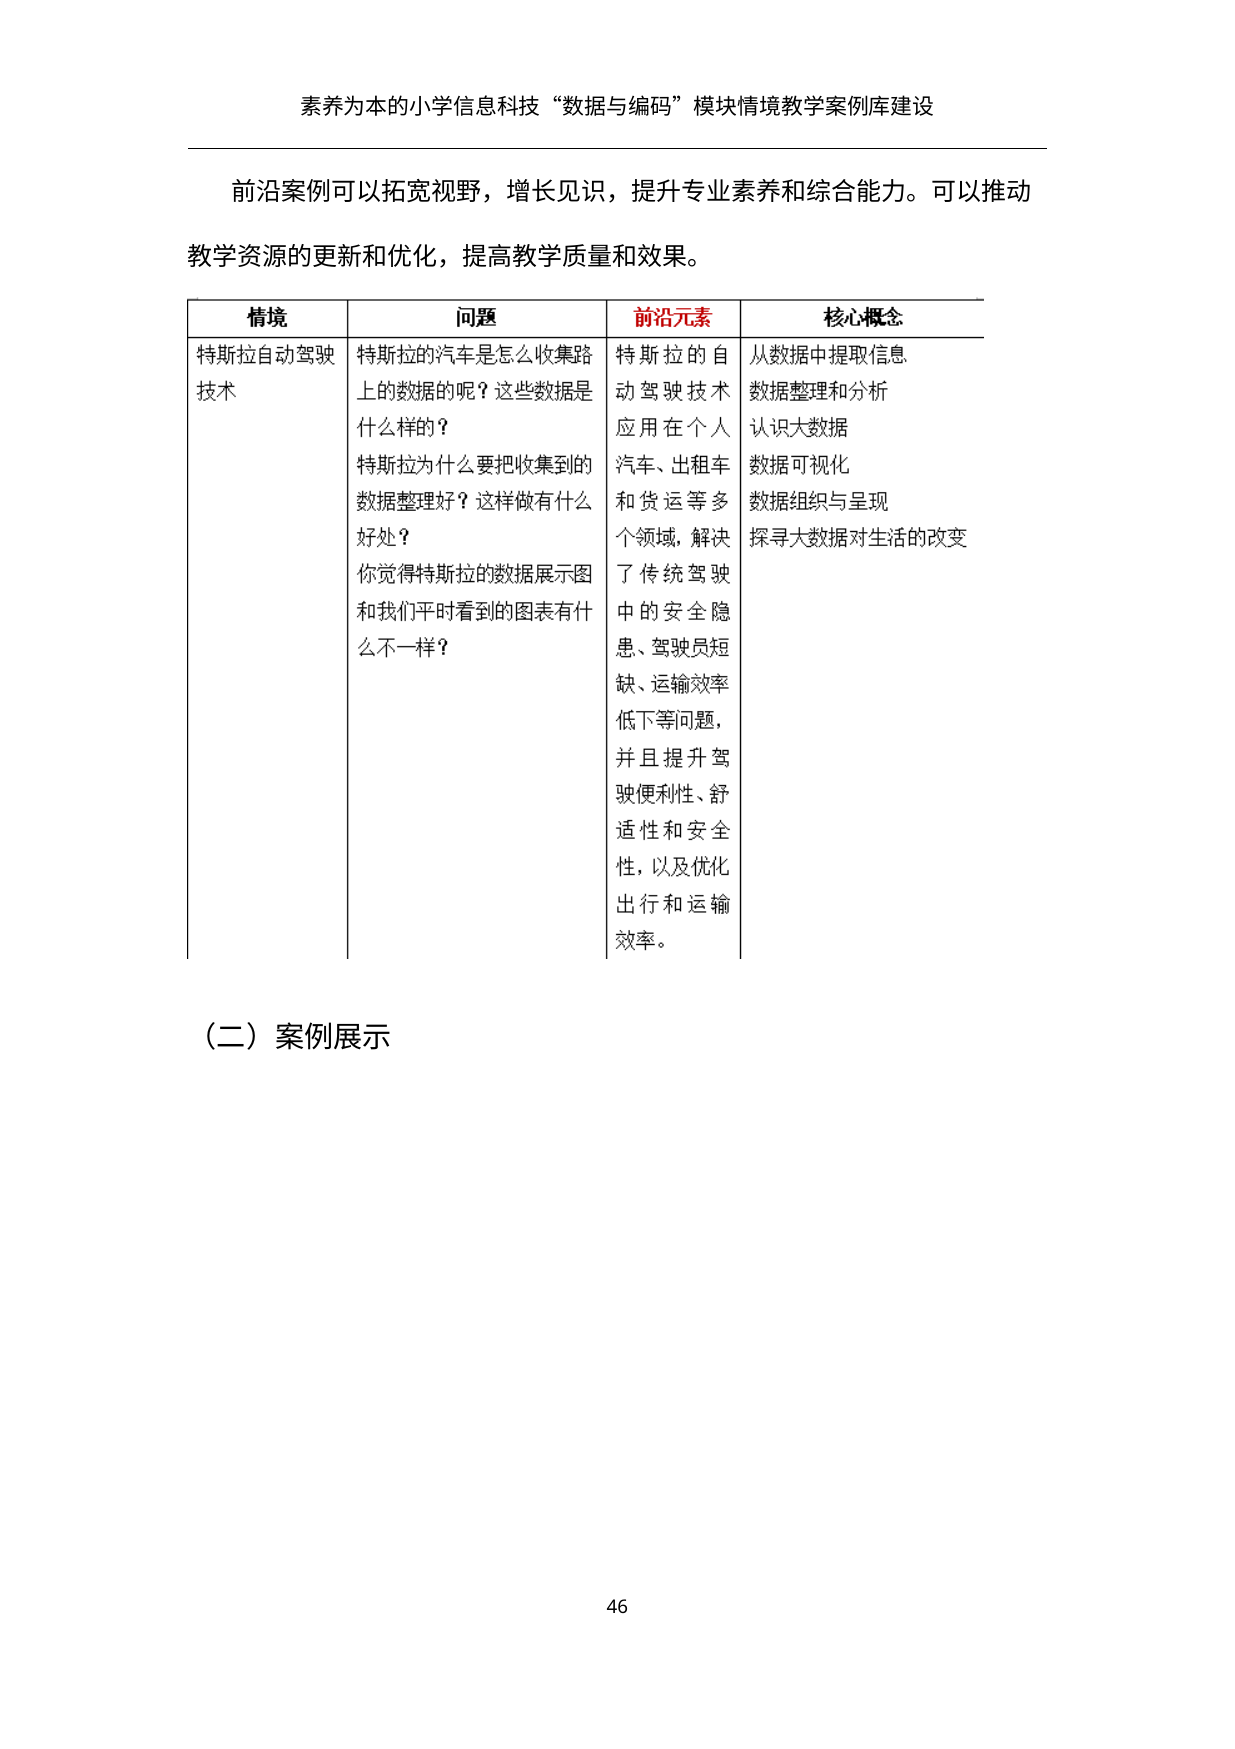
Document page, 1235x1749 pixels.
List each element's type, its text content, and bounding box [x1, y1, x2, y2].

picture [187, 297, 984, 959]
list 案例展示 [187, 1002, 1047, 1067]
list 前沿案例可以拓宽视野，增长见识，提升专业素养和综合能力。可以推动教学资源的更新和优化，提高教学质量和效果。 [187, 157, 1047, 287]
